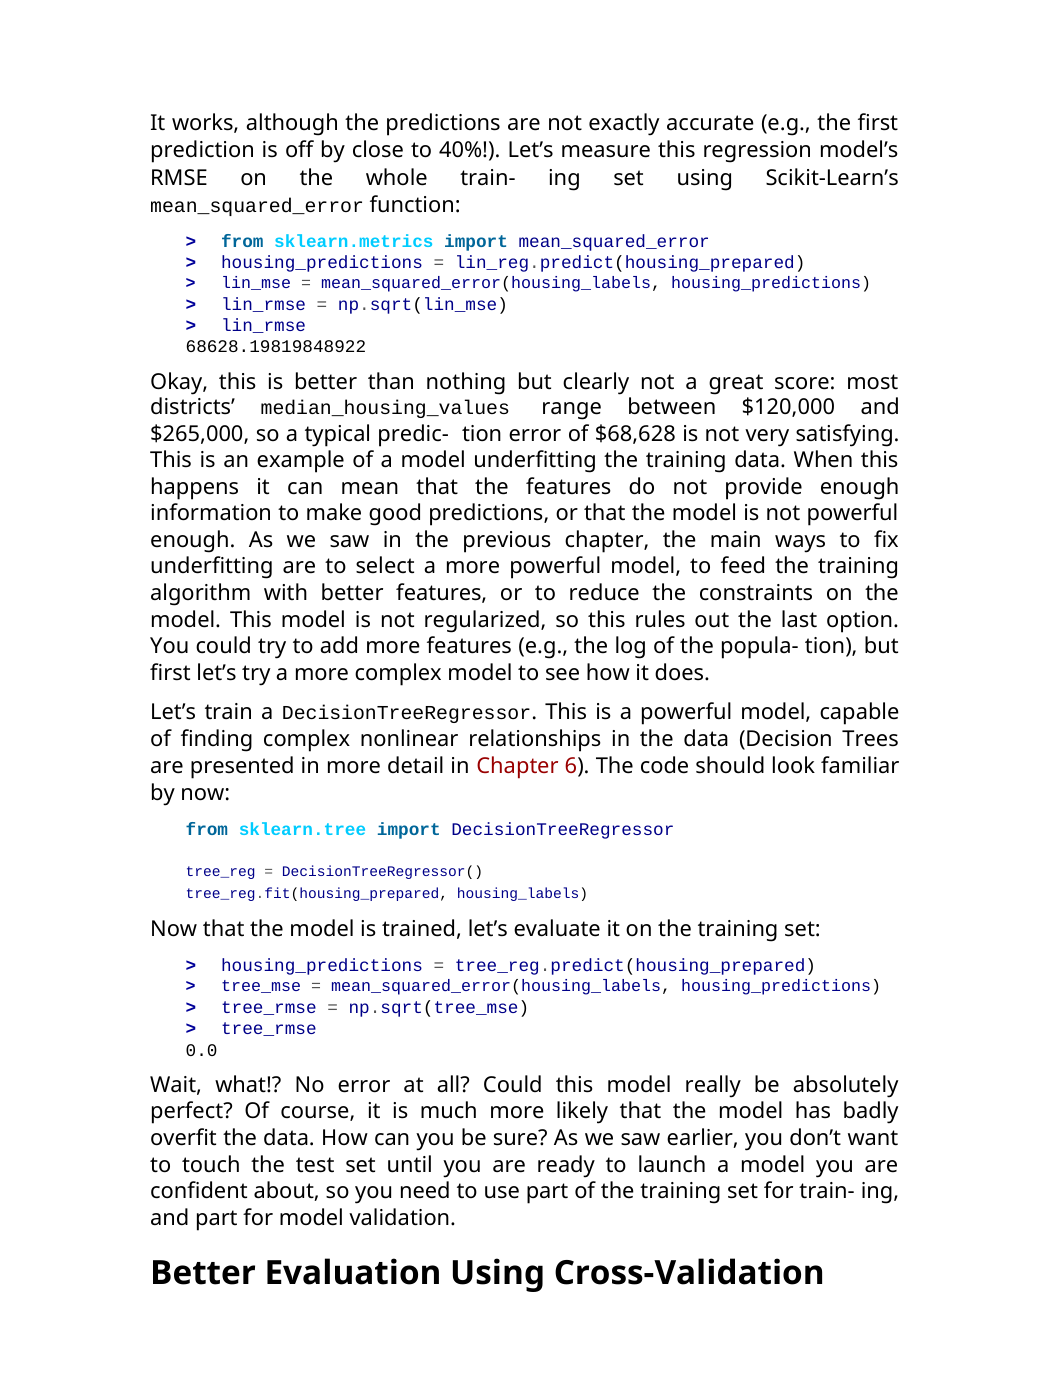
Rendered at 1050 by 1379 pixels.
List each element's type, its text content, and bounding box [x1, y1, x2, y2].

list lin_rmse [185, 316, 900, 336]
list from sklearn.metrics import mean_squared_error [185, 231, 900, 251]
list housing_predictions = lin_reg.predict(housing_prepared) [185, 252, 900, 272]
list tree_rmse [185, 1019, 900, 1039]
list tree_rmse = np.sqrt(tree_mse) [185, 998, 900, 1018]
text 68628.19819848922 [185, 337, 900, 357]
text Let’s train a DecisionTreeRegressor. This is a powerful model, capable of finding complex nonlinear relationships in the data (Decision Trees are presented in more detail in Chapter 6). The code should look familiar by now: [150, 698, 900, 807]
list lin_rmse = np.sqrt(lin_mse) [185, 295, 900, 315]
list tree_mse = mean_squared_error(housing_labels, housing_predictions) [185, 978, 900, 997]
text Okay, this is better than nothing but clearly not a great score: most districts’ median_housing_values range between $120,000 and $265,000, so a typical predic‐ tion error of $68,628 is not very satisfying. This is an example of a model underfitting the training data. When this happens it can mean that the features do not provide enough information to make good predictions, or that the model is not powerful enough. As we saw in the previous chapter, the main ways to fix underfitting are to select a more powerful model, to feed the training algorithm with better features, or to reduce the constraints on the model. This model is not regularized, so this rules out the last option. You could try to add more features (e.g., the log of the popula‐ tion), but first let’s try a more complex model to see how it does. [150, 368, 900, 687]
list lin_mse = mean_squared_error(housing_labels, housing_predictions) [185, 275, 900, 294]
text Wait, what!? No error at all? Could this model really be absolutely perfect? Of course, it is much more likely that the model has badly overfit the data. How can you be sure? As we saw earlier, you don’t want to touch the test set until you are ready to launch a model you are confident about, so you need to use part of the training set for train‐ ing, and part for model validation. [150, 1071, 900, 1232]
text from sklearn.tree import DecisionTreeRegressor [185, 819, 900, 839]
list housing_predictions = tree_reg.predict(housing_prepared) [185, 956, 900, 975]
text Better Evaluation Using Cross-Validation [150, 1249, 900, 1294]
text 0.0 [185, 1040, 900, 1060]
text It works, although the predictions are not exactly accurate (e.g., the first prediction is off by close to 40%!). Let’s measure this regression model’s RMSE on the whole train‐ ing set using Scikit-Learn’s mean_squared_error function: [150, 109, 900, 219]
text Now that the model is trained, let’s evaluate it on the training set: [150, 913, 900, 943]
text tree_reg = DecisionTreeRegressor() tree_reg.fit(housing_prepared, housing_labels) [185, 864, 594, 903]
